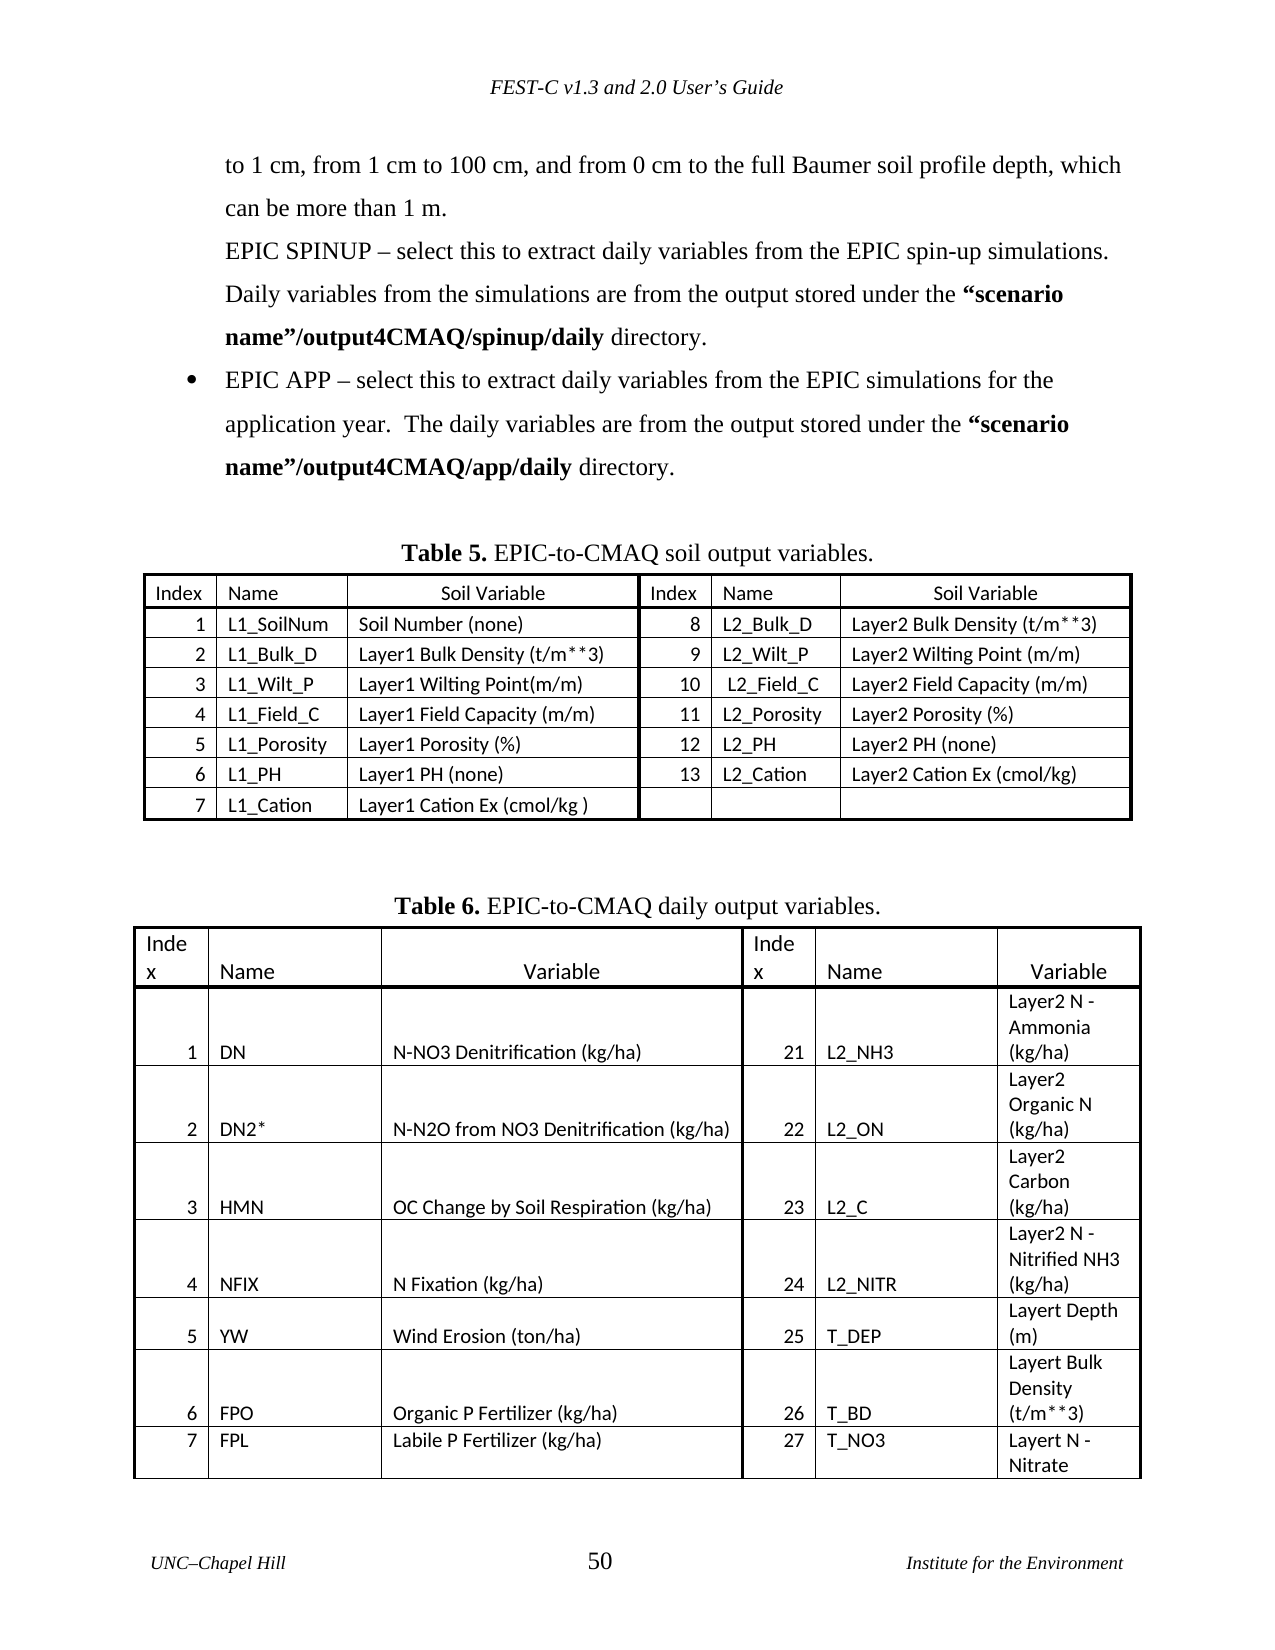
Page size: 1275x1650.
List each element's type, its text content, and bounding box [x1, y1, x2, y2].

table_cell L2_C [816, 1143, 997, 1219]
table_cell L2_Porosity [712, 698, 840, 727]
table_cell 7 [136, 1427, 208, 1478]
table_cell [841, 788, 1129, 818]
table_cell 7 [146, 788, 216, 818]
table_cell 21 [744, 989, 815, 1065]
table_cell Layert Depth (m) [998, 1298, 1139, 1348]
table_cell Layer2 N - Ammonia (kg/ha) [998, 989, 1139, 1065]
table_cell DN [209, 989, 381, 1065]
table_cell L1_Wilt_P [217, 668, 347, 697]
list EPIC APP – select this to extract daily variables from the EPIC simulations for the application year. The daily variables are from the output stored under the “scenario name”/output4CMAQ/app/daily directory. [187, 366, 1125, 481]
table_header Index [136, 929, 208, 985]
table_cell 4 [136, 1220, 208, 1297]
table_cell 5 [146, 728, 216, 757]
table_cell 1 [146, 609, 216, 637]
table_cell Layer2 Bulk Density (t/m**3) [841, 609, 1129, 637]
table_cell L2_NH3 [816, 989, 997, 1065]
table_cell 11 [641, 698, 711, 727]
table_cell L2_Bulk_D [712, 609, 840, 637]
table_cell T_DEP [816, 1298, 997, 1348]
table_cell 25 [744, 1298, 815, 1348]
table_cell [641, 788, 711, 818]
table_cell 3 [146, 668, 216, 697]
table_cell Wind Erosion (ton/ha) [382, 1298, 741, 1348]
table_cell 12 [641, 728, 711, 757]
table_cell 4 [146, 698, 216, 727]
table_cell YW [209, 1298, 381, 1348]
table_cell [712, 788, 840, 818]
table_header Name [217, 576, 347, 606]
table_cell 10 [641, 668, 711, 697]
table_cell Layer1 PH (none) [348, 758, 637, 787]
text Table 6. EPIC-to-CMAQ daily output variables. [150, 891, 1125, 920]
table_cell L2_PH [712, 728, 840, 757]
table_cell OC Change by Soil Respiration (kg/ha) [382, 1143, 741, 1219]
table_cell 5 [136, 1298, 208, 1348]
table_cell 8 [641, 609, 711, 637]
table_cell DN2* [209, 1066, 381, 1142]
table_cell L2_Field_C [712, 668, 840, 697]
table_cell T_BD [816, 1350, 997, 1426]
table_header Soil Variable [841, 576, 1129, 606]
table_cell 3 [136, 1143, 208, 1219]
table_cell 1 [136, 989, 208, 1065]
list EPIC SPINUP – select this to extract daily variables from the EPIC spin-up simulations. Daily variables from the simulations are from the output stored under the “scenario name”/output4CMAQ/spinup/daily directory. [225, 236, 1125, 351]
table_cell Layer1 Field Capacity (m/m) [348, 698, 637, 727]
table_cell L1_Field_C [217, 698, 347, 727]
table_cell 6 [146, 758, 216, 787]
table_cell 13 [641, 758, 711, 787]
table_cell 22 [744, 1066, 815, 1142]
table_cell Layer1 Bulk Density (t/m**3) [348, 638, 637, 667]
table_cell L1_Porosity [217, 728, 347, 757]
table_cell Layer2 Organic N (kg/ha) [998, 1066, 1139, 1142]
table_cell Layer1 Cation Ex (cmol/kg ) [348, 788, 637, 818]
table_cell Organic P Fertilizer (kg/ha) [382, 1350, 741, 1426]
table_header Index [641, 576, 711, 606]
table_cell L1_SoilNum [217, 609, 347, 637]
table_cell 6 [136, 1350, 208, 1426]
table_cell Layert Bulk Density (t/m**3) [998, 1350, 1139, 1426]
table_cell Soil Number (none) [348, 609, 637, 637]
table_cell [998, 1427, 1139, 1478]
table_cell Layer2 Field Capacity (m/m) [841, 668, 1129, 697]
table_header Variable [382, 929, 741, 985]
table_cell N-NO3 Denitrification (kg/ha) [382, 989, 741, 1065]
table_header Index [744, 929, 815, 985]
table_cell Layer2 Cation Ex (cmol/kg) [841, 758, 1129, 787]
table_cell 2 [136, 1066, 208, 1142]
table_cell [382, 1427, 741, 1478]
table_cell 23 [744, 1143, 815, 1219]
table_cell FPL [209, 1427, 381, 1478]
table_cell L1_PH [217, 758, 347, 787]
table_cell L1_Bulk_D [217, 638, 347, 667]
table_cell Layer2 Wilting Point (m/m) [841, 638, 1129, 667]
table_cell N-N2O from NO3 Denitrification (kg/ha) [382, 1066, 741, 1142]
table_cell N Fixation (kg/ha) [382, 1220, 741, 1297]
table_header Soil Variable [348, 576, 637, 606]
table_header Name [712, 576, 840, 606]
table_header Name [209, 929, 381, 985]
table_cell Layer2 PH (none) [841, 728, 1129, 757]
table_cell HMN [209, 1143, 381, 1219]
table_cell L2_ON [816, 1066, 997, 1142]
text Table 5. EPIC-to-CMAQ soil output variables. [150, 538, 1125, 567]
table_cell 2 [146, 638, 216, 667]
table_header Name [816, 929, 997, 985]
table_cell L2_NITR [816, 1220, 997, 1297]
table_cell FPO [209, 1350, 381, 1426]
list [187, 150, 1125, 222]
table_header Index [146, 576, 216, 606]
table_cell 27 [744, 1427, 815, 1478]
table_cell L1_Cation [217, 788, 347, 818]
table_cell Layer1 Porosity (%) [348, 728, 637, 757]
table_cell Layer2 N - Nitrified NH3 (kg/ha) [998, 1220, 1139, 1297]
table_cell Layer2 Porosity (%) [841, 698, 1129, 727]
table_cell Layer1 Wilting Point(m/m) [348, 668, 637, 697]
table_cell 9 [641, 638, 711, 667]
table_cell 26 [744, 1350, 815, 1426]
table_cell 24 [744, 1220, 815, 1297]
table_cell L2_Cation [712, 758, 840, 787]
table_cell NFIX [209, 1220, 381, 1297]
table_cell L2_Wilt_P [712, 638, 840, 667]
table_cell T_NO3 [816, 1427, 997, 1478]
table_cell Layer2 Carbon (kg/ha) [998, 1143, 1139, 1219]
table_header Variable [998, 929, 1139, 985]
